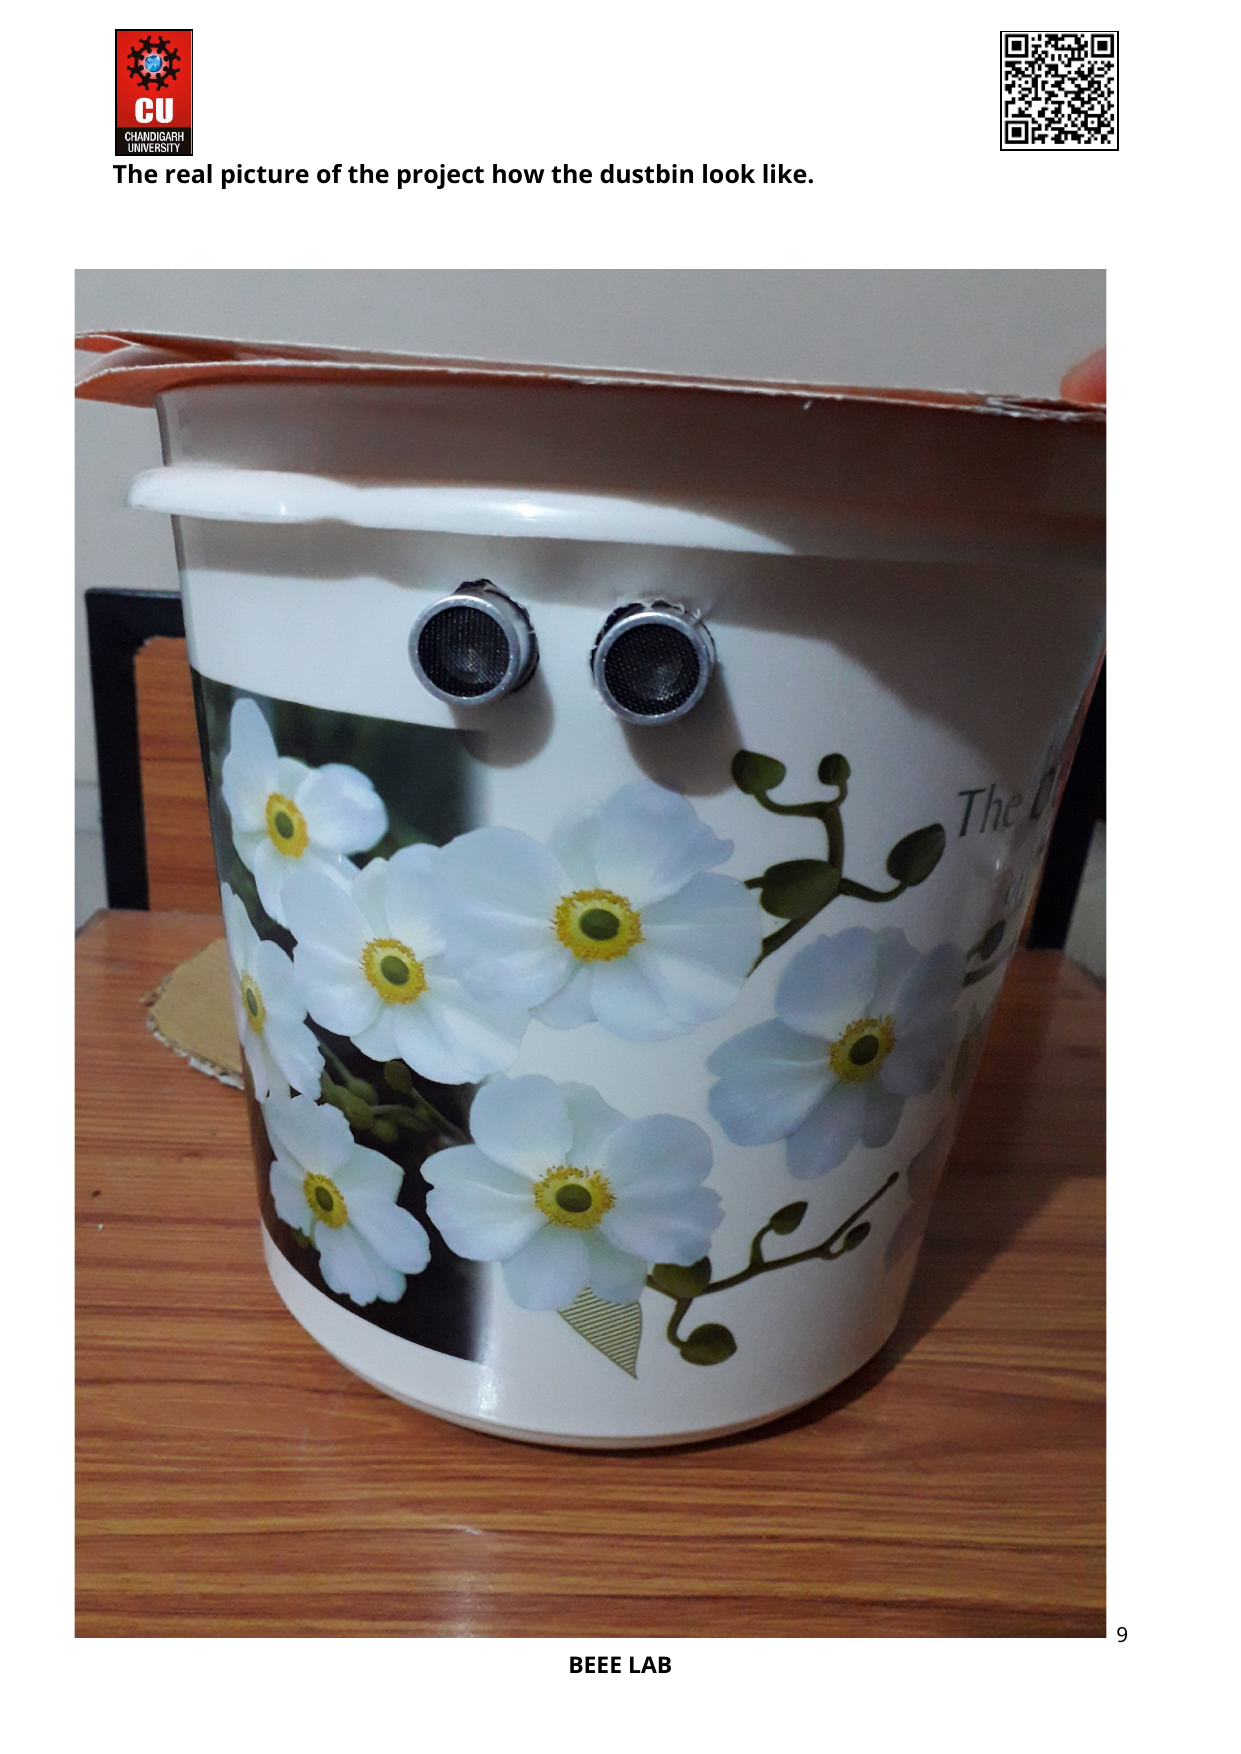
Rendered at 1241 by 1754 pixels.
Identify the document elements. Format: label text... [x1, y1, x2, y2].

text The real picture of the project how the dustbin look like. [112, 157, 1128, 191]
picture [74, 269, 1107, 1638]
picture [1002, 32, 1117, 149]
picture [117, 31, 192, 154]
